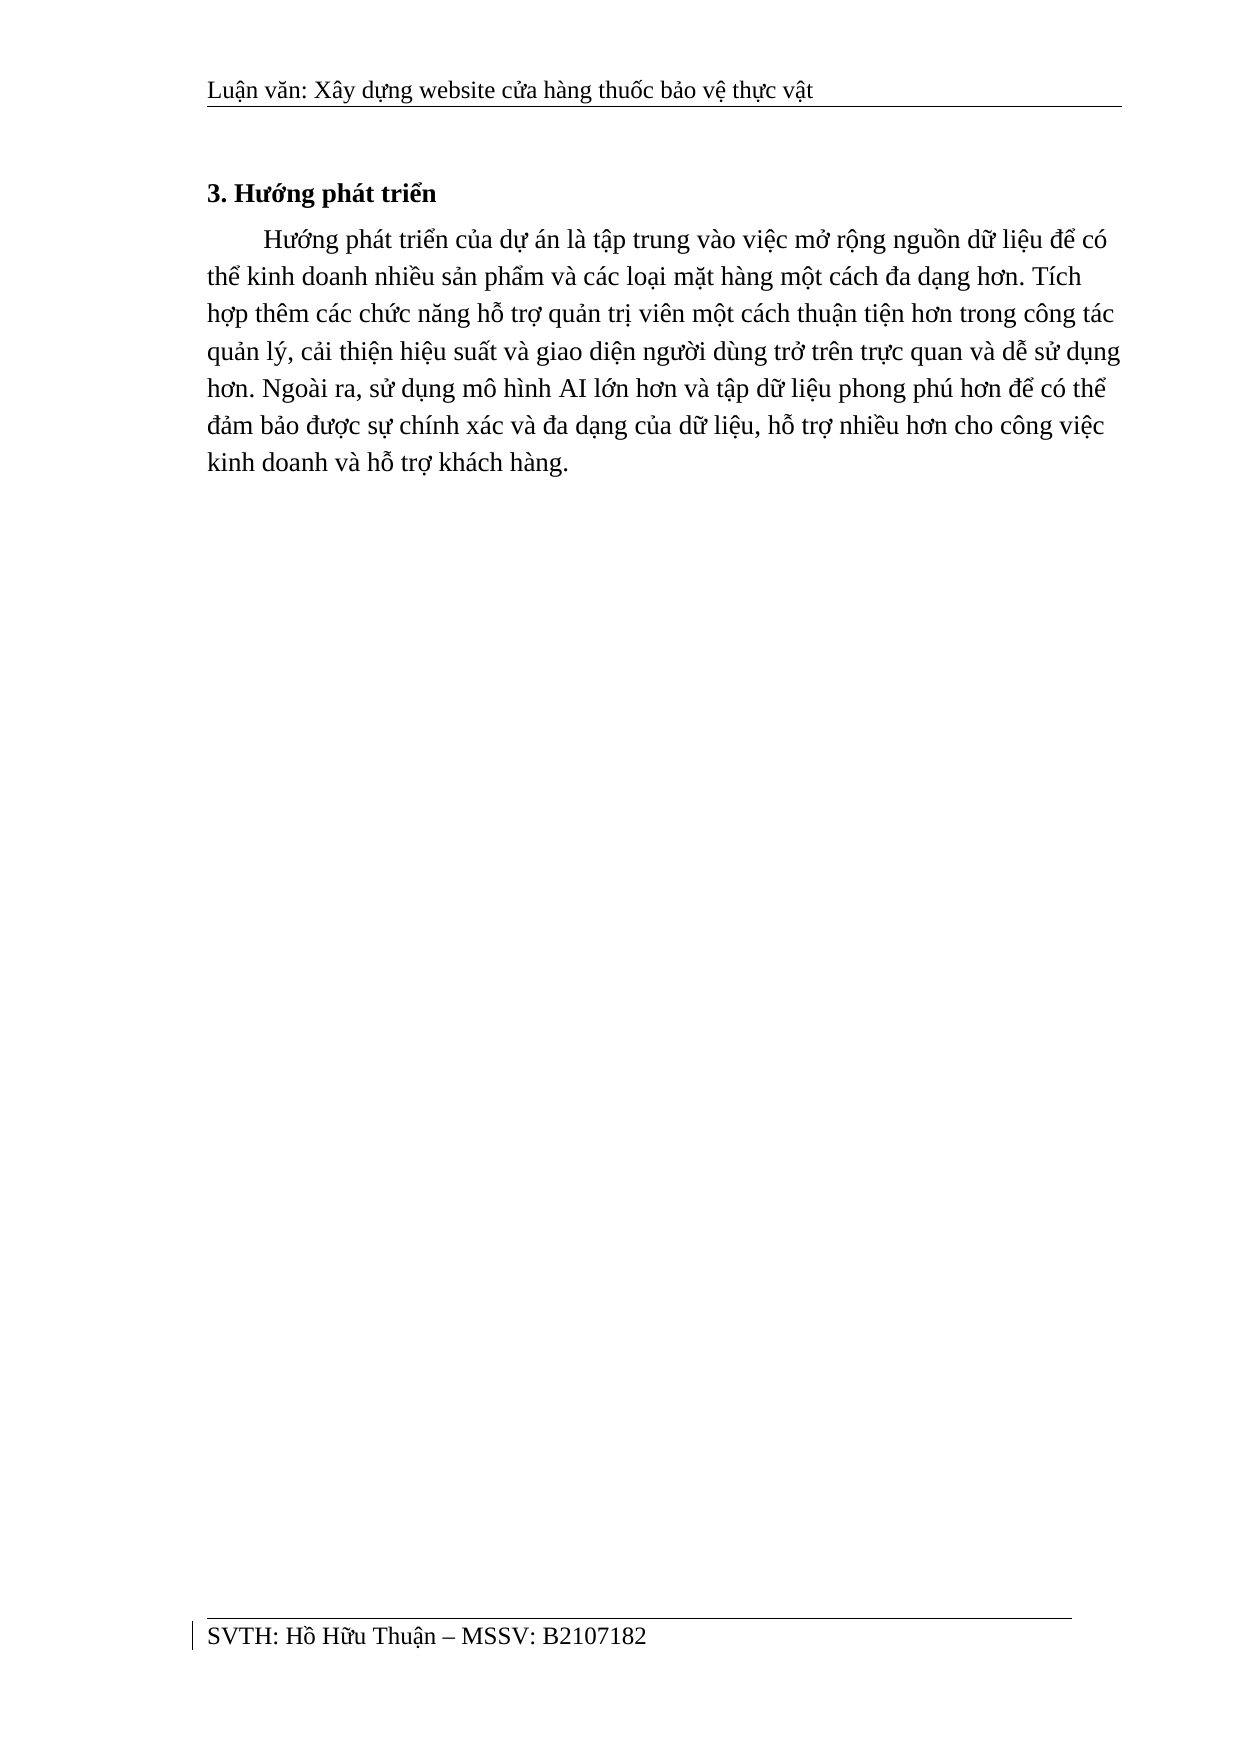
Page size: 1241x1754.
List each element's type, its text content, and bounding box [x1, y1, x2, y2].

text 3. Hướng phát triển [207, 177, 1122, 208]
text Hướng phát triển của dự án là tập trung vào việc mở rộng nguồn dữ liệu để có thể kinh doanh nhiều sản phẩm và các loại mặt hàng một cách đa dạng hơn. Tích hợp thêm các chức năng hỗ trợ quản trị viên một cách thuận tiện hơn trong công tác quản lý, cải thiện hiệu suất và giao diện người dùng trở trên trực quan và dễ sử dụng hơn. Ngoài ra, sử dụng mô hình AI lớn hơn và tập dữ liệu phong phú hơn để có thể đảm bảo được sự chính xác và đa dạng của dữ liệu, hỗ trợ nhiều hơn cho công việc kinh doanh và hỗ trợ khách hàng. [207, 223, 1122, 478]
